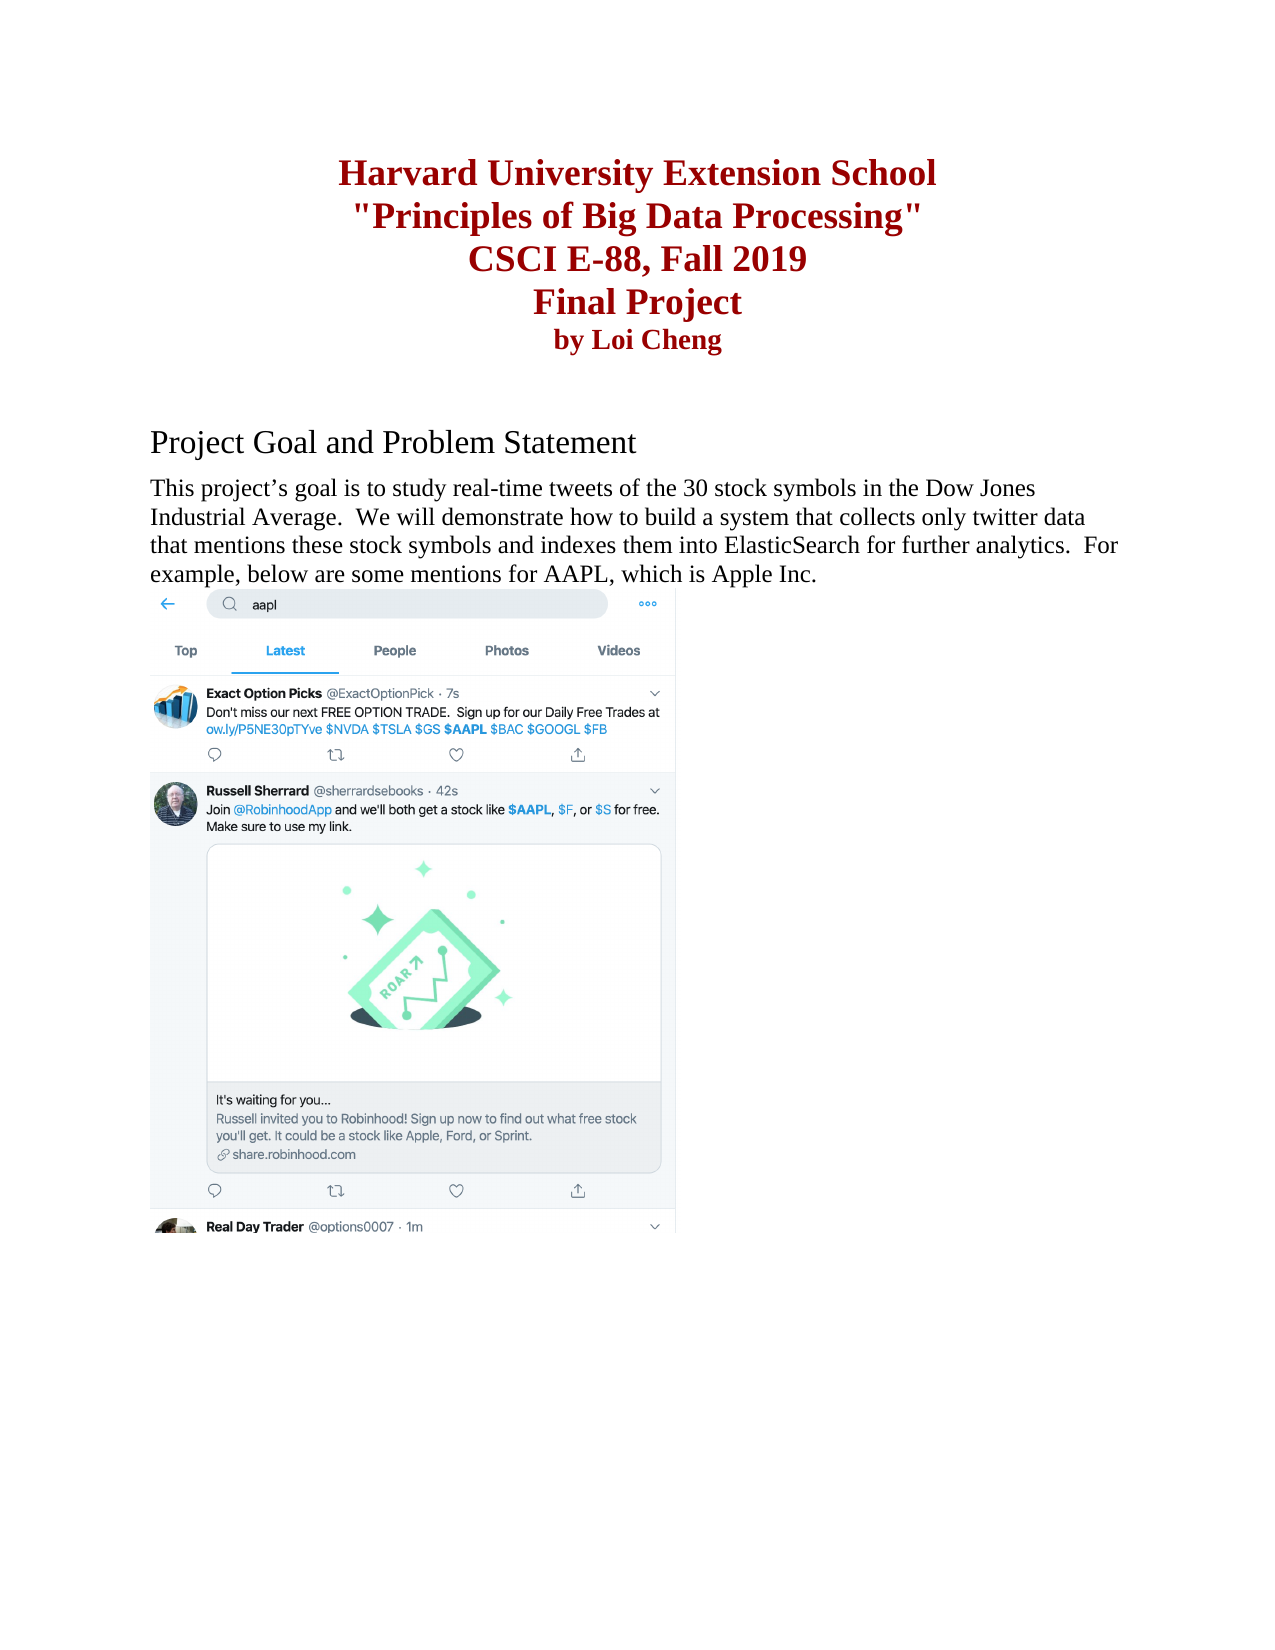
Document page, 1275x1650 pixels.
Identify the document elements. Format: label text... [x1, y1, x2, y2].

subtitle Project Goal and Problem Statement [150, 422, 1125, 461]
text This project’s goal is to study real-time tweets of the 30 stock symbols in the Dow Jones Industrial Average. We will demonstrate how to build a system that collects only twitter data that mentions these stock symbols and indexes them into ElasticSearch for further analytics. For example, below are some mentions for AAPL, which is Apple Inc. [150, 473, 1125, 588]
text CSCI E-88, Fall 2019 [150, 236, 1125, 279]
text Harvard University Extension School [150, 150, 1125, 193]
text by Loi Cheng [150, 322, 1125, 356]
text Final Project [150, 279, 1125, 322]
picture [150, 588, 682, 1233]
text "Principles of Big Data Processing" [150, 193, 1125, 236]
